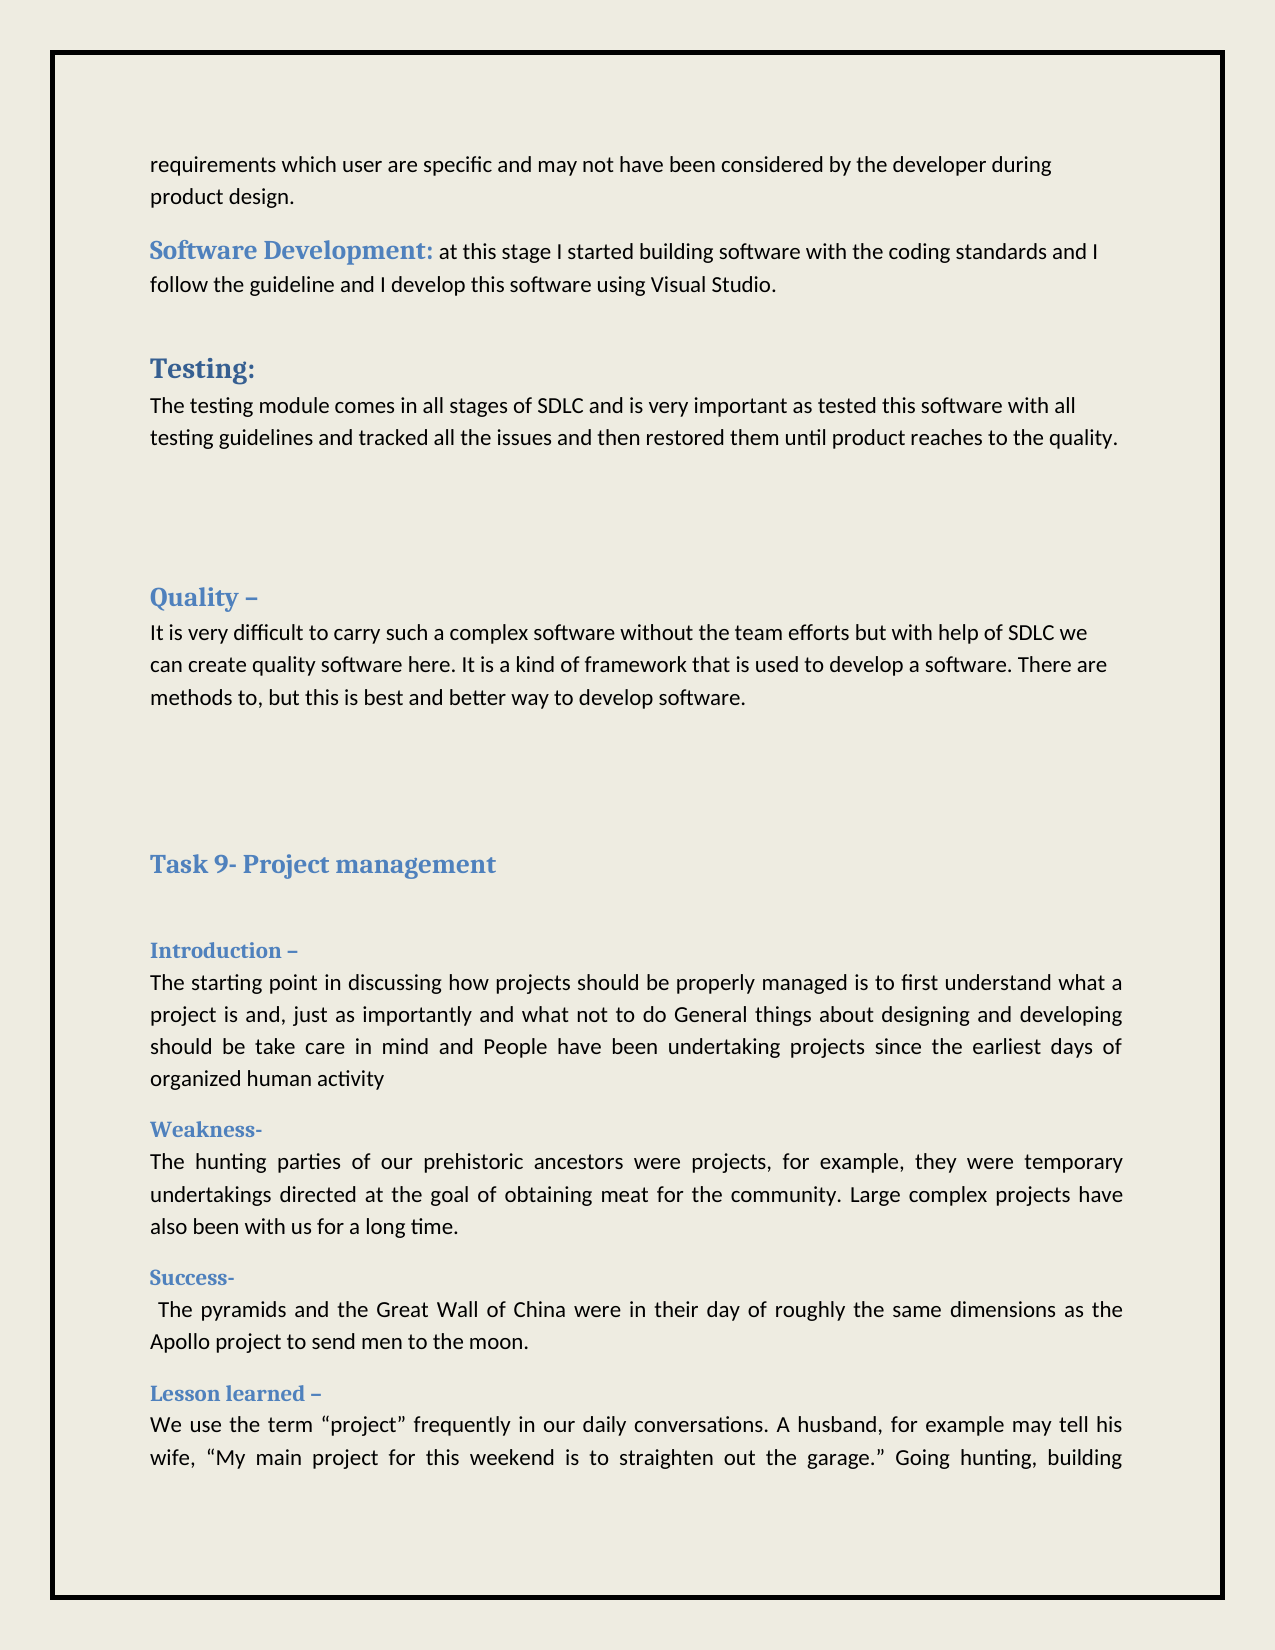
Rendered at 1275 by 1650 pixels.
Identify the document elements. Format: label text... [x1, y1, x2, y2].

subtitle Task 9- Project management [150, 849, 1125, 880]
subtitle Weakness- [150, 1117, 1125, 1144]
text The testing module comes in all stages of SDLC and is very important as tested this software with all testing guidelines and tracked all the issues and then restored them until product reaches to the quality. [150, 391, 1125, 451]
subtitle Testing: [150, 353, 1125, 386]
text It is very difficult to carry such a complex software without the team efforts but with help of SDLC we can create quality software here. It is a kind of framework that is used to develop a software. There are methods to, but this is best and better way to develop software. [150, 618, 1125, 711]
subtitle Quality – [150, 582, 1125, 614]
text The starting point in discussing how projects should be properly managed is to first understand what a project is and, just as importantly and what not to do General things about designing and developing should be take care in mind and People have been undertaking projects since the earliest days of organized human activity [150, 968, 1125, 1092]
text The hunting parties of our prehistoric ancestors were projects, for example, they were temporary undertakings directed at the goal of obtaining meat for the community. Large complex projects have also been with us for a long time. [150, 1147, 1125, 1240]
subtitle Lesson learned – [150, 1380, 1125, 1407]
subtitle Success- [150, 1265, 1125, 1291]
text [150, 150, 1125, 210]
text Software Development: at this stage I started building software with the coding standards and I follow the guideline and I develop this software using Visual Studio. [150, 235, 1125, 298]
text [150, 1411, 1125, 1471]
text The pyramids and the Great Wall of China were in their day of roughly the same dimensions as the Apollo project to send men to the moon. [150, 1295, 1125, 1355]
subtitle Introduction – [150, 937, 1125, 964]
